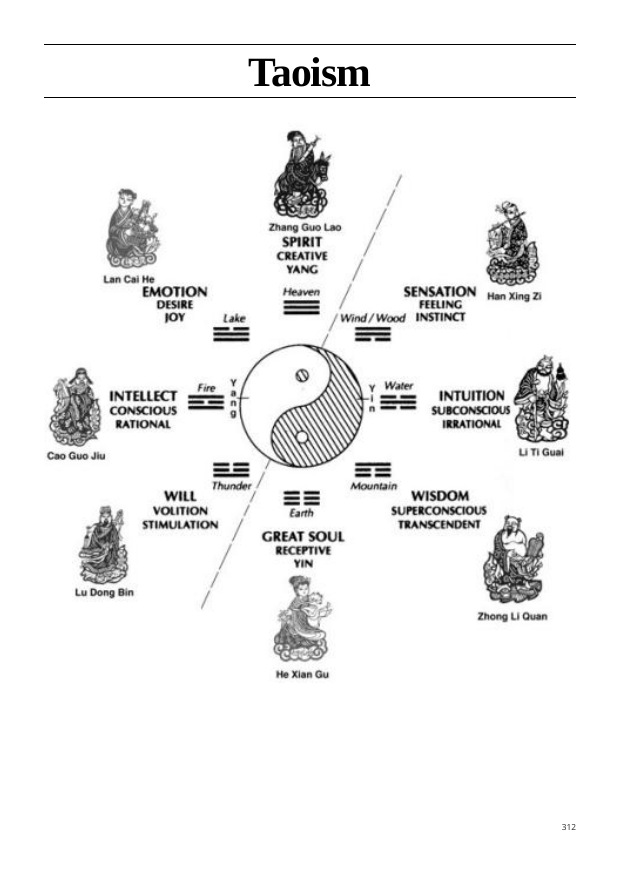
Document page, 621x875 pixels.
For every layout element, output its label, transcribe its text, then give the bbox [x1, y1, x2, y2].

subtitle Taoism [44, 45, 576, 97]
picture [44, 123, 576, 683]
